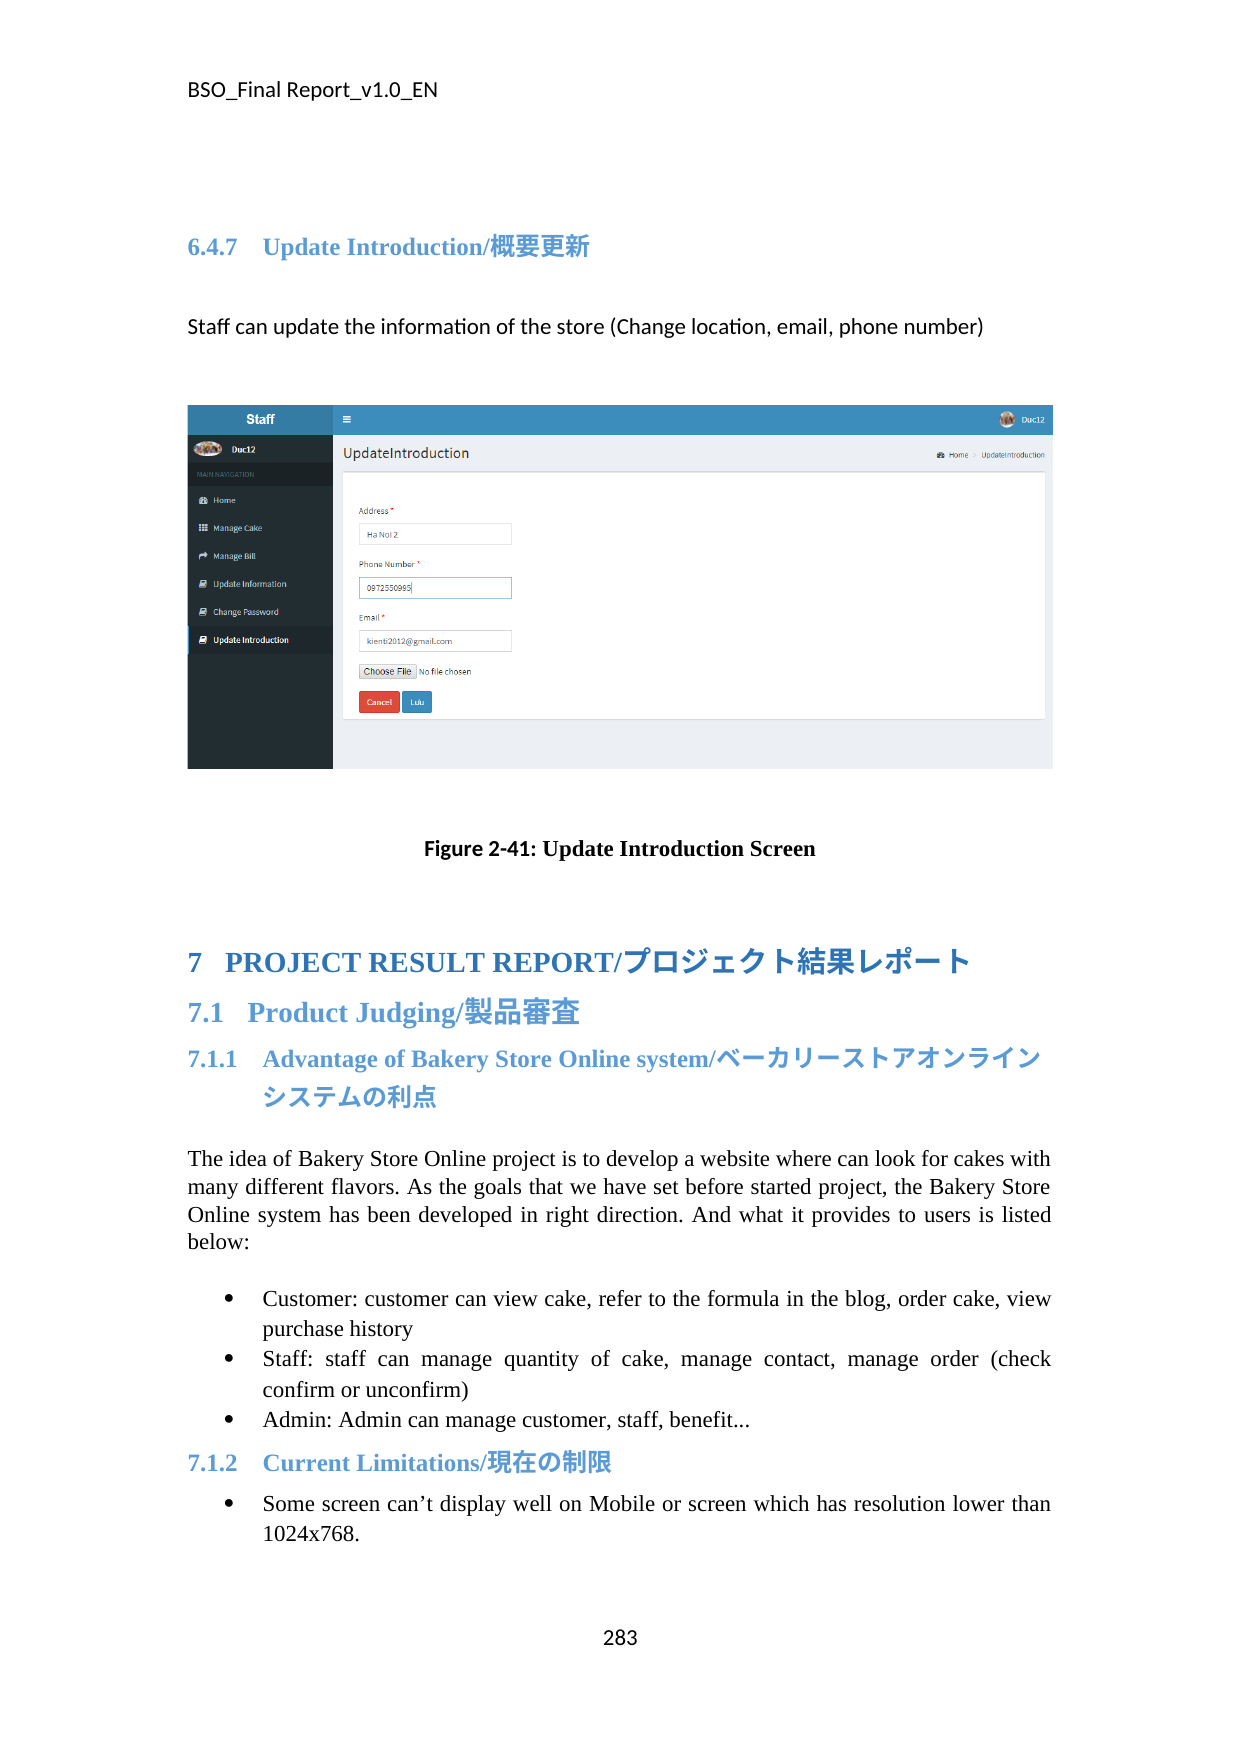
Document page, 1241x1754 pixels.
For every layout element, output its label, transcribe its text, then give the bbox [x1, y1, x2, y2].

text Figure 2-41: Update Introduction Screen [187, 834, 1053, 863]
subtitle Update Introduction/概要更新 [187, 227, 1053, 263]
subtitle Product Judging/製品審査 [187, 988, 1053, 1031]
text Staff can update the information of the store (Change location, email, phone number) [187, 312, 1053, 340]
subtitle Advantage of Bakery Store Online system/ベーカリーストアオンラインシステムの利点 [187, 1038, 1053, 1113]
text The idea of Bakery Store Online project is to develop a website where can look for cakes with many different flavors. As the goals that we have set before started project, the Bakery Store Online system has been developed in right direction. And what it provides to users is listed below: [187, 1146, 1053, 1255]
list Admin: Admin can manage customer, staff, benefit... [225, 1406, 1053, 1432]
picture [187, 405, 1053, 769]
list Staff: staff can manage quantity of cake, manage contact, manage order (check confirm or unconfirm) [225, 1346, 1053, 1402]
list Some screen can’t display well on Mobile or screen which has resolution lower than 1024x768. [225, 1490, 1053, 1546]
list Customer: customer can view cake, refer to the formula in the blog, order cake, view purchase history [225, 1285, 1053, 1342]
subtitle PROJECT RESULT REPORT/プロジェクト結果レポート [187, 939, 1053, 981]
subtitle Current Limitations/現在の制限 [187, 1442, 1053, 1479]
